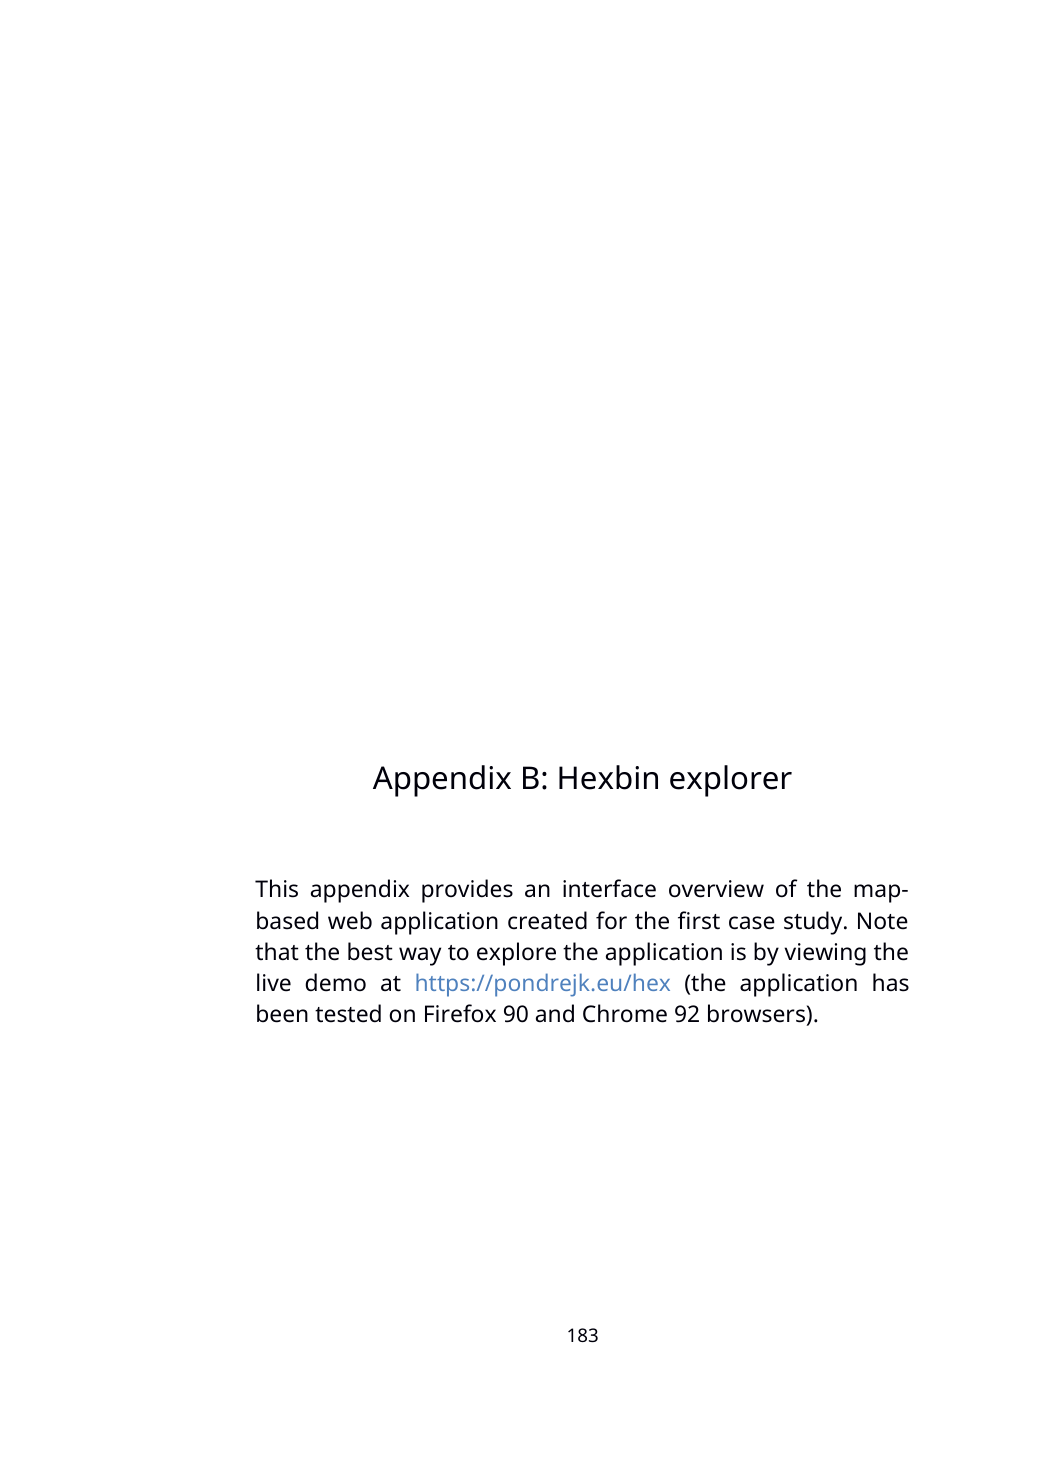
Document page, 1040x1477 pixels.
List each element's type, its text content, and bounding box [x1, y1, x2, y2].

subtitle Appendix B: Hexbin explorer [255, 756, 910, 798]
text This appendix provides an interface overview of the map-based web application created for the first case study. Note that the best way to explore the application is by viewing the live demo at https://pondrejk.eu/hex (the application has been tested on Firefox 90 and Chrome 92 browsers). [255, 873, 910, 1029]
